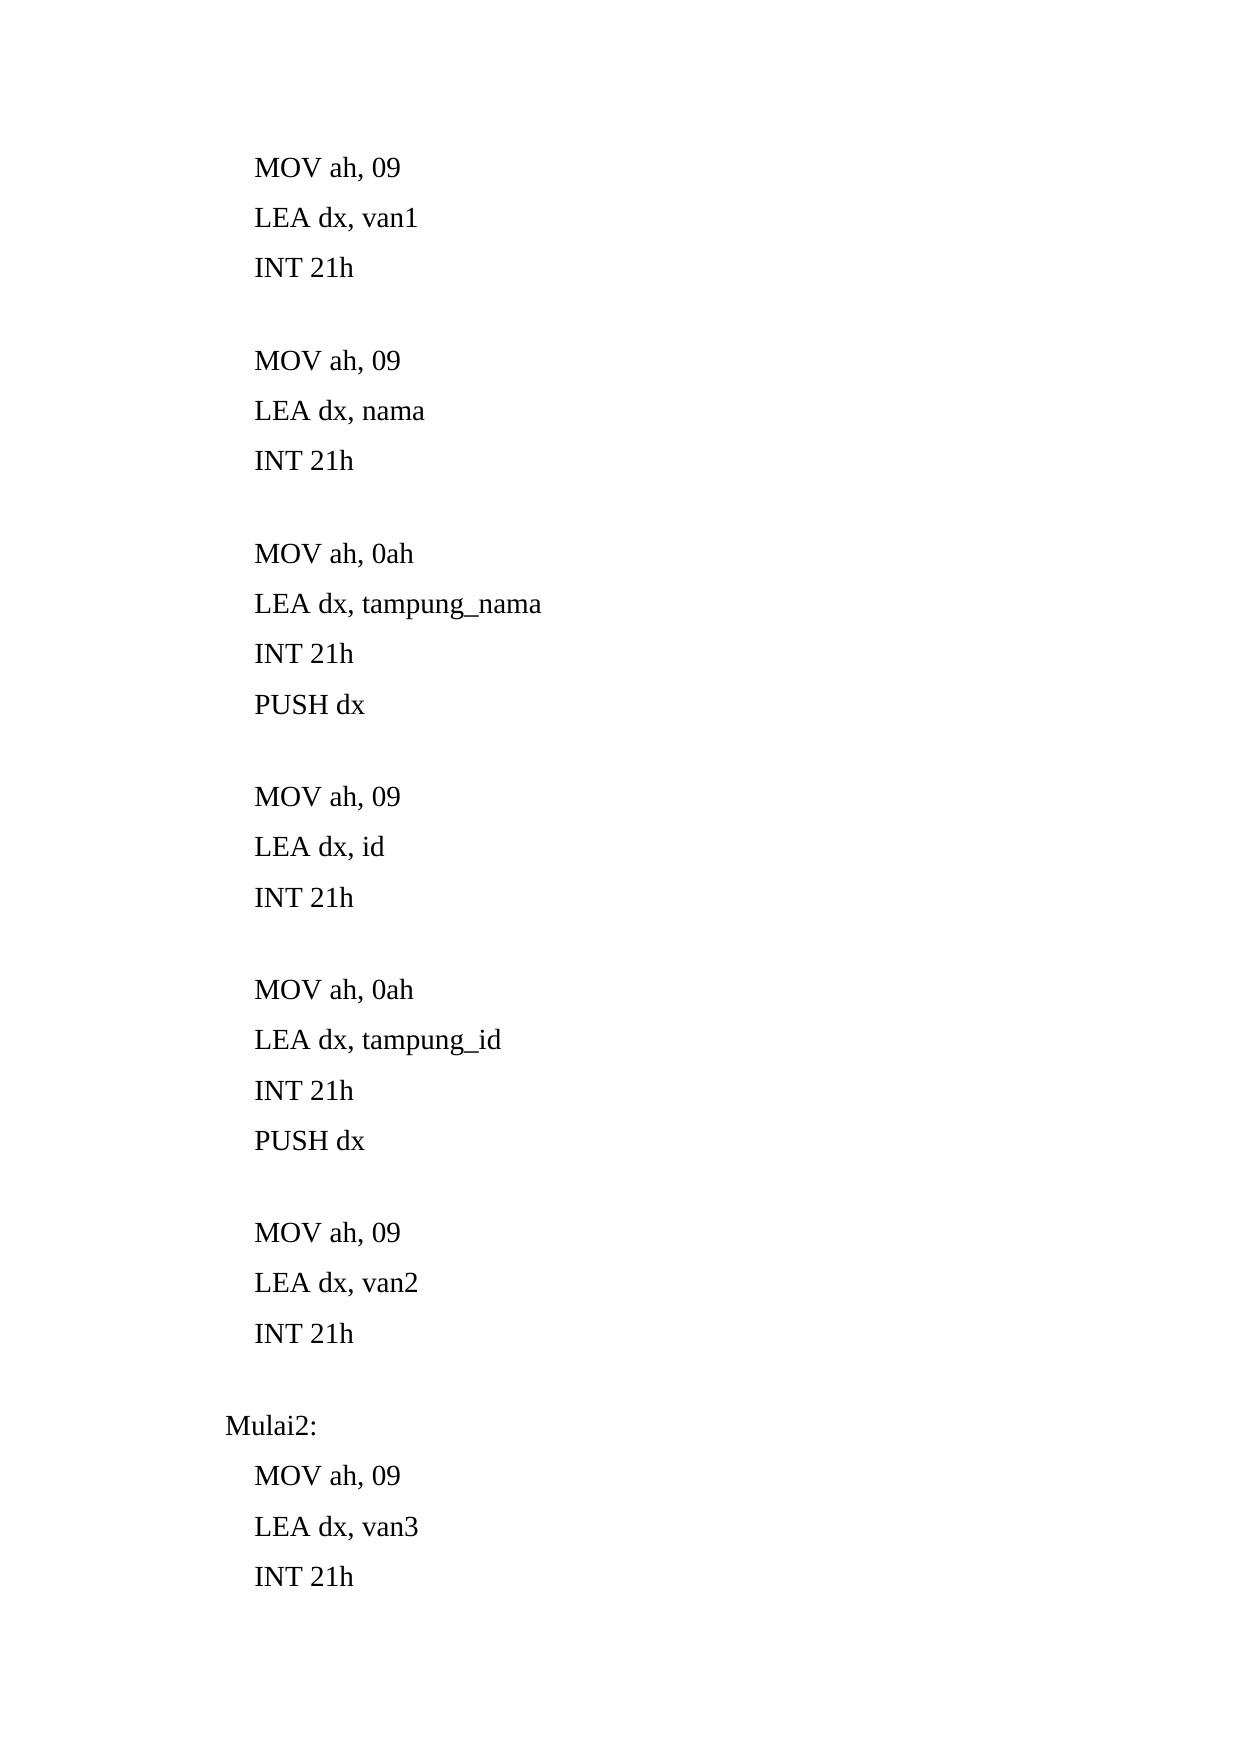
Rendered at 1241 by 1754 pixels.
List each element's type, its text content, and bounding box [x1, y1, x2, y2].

list PUSH dx [225, 1123, 1090, 1156]
list LEA dx, van3 [225, 1509, 1090, 1542]
list LEA dx, tampung_nama [225, 586, 1090, 620]
list MOV ah, 09 [225, 779, 1090, 813]
list MOV ah, 09 [225, 1458, 1090, 1492]
list LEA dx, nama [225, 393, 1090, 427]
list LEA dx, id [225, 829, 1090, 863]
list PUSH dx [225, 687, 1090, 720]
list MOV ah, 09 [225, 150, 1090, 183]
list INT 21h [225, 1559, 1090, 1593]
list INT 21h [225, 1316, 1090, 1349]
list LEA dx, van1 [225, 200, 1090, 234]
list MOV ah, 09 [225, 343, 1090, 376]
list MOV ah, 09 [225, 1215, 1090, 1249]
list LEA dx, tampung_id [225, 1022, 1090, 1056]
list INT 21h [225, 880, 1090, 913]
list LEA dx, van2 [225, 1266, 1090, 1299]
list MOV ah, 0ah [225, 972, 1090, 1006]
list INT 21h [225, 251, 1090, 284]
list INT 21h [225, 1073, 1090, 1106]
list Mulai2: [225, 1408, 1090, 1442]
list INT 21h [225, 636, 1090, 670]
list INT 21h [225, 443, 1090, 477]
list MOV ah, 0ah [225, 536, 1090, 569]
